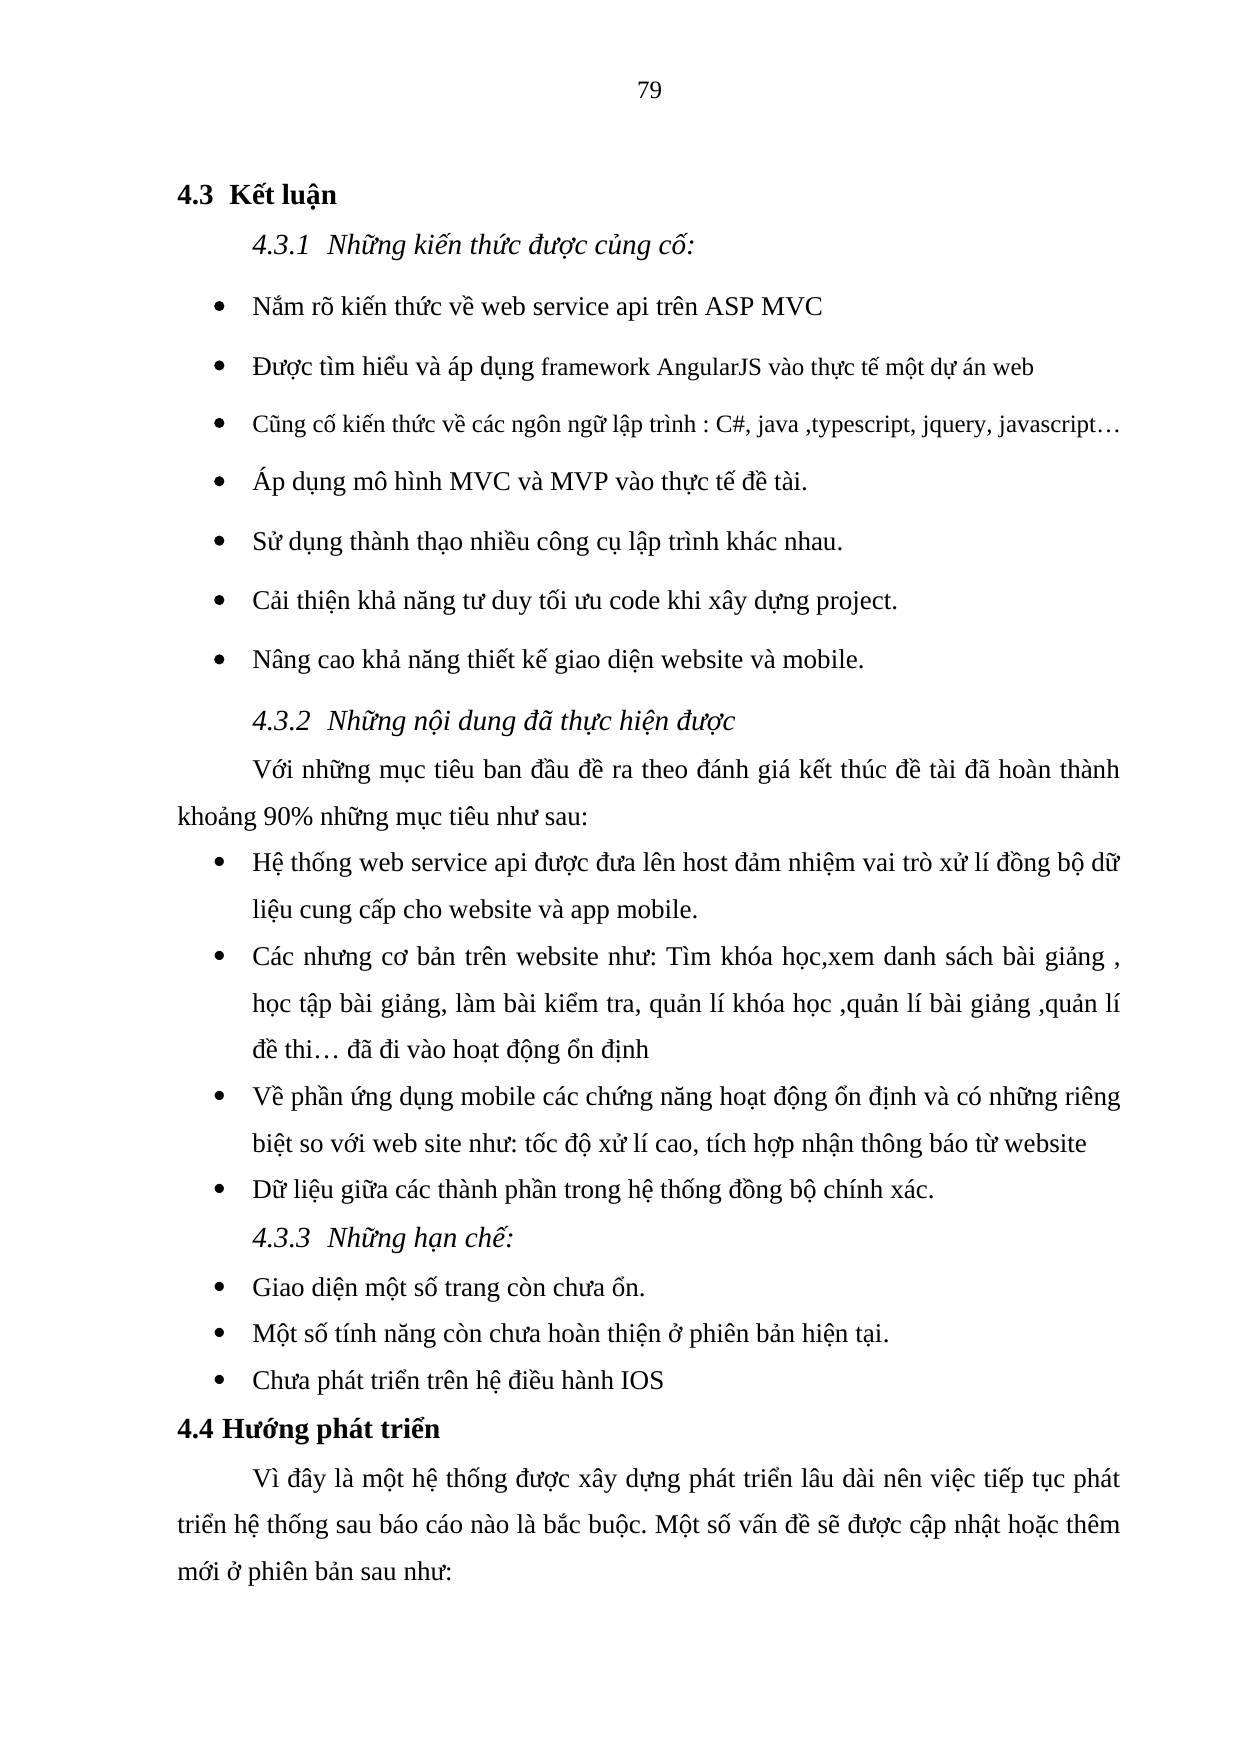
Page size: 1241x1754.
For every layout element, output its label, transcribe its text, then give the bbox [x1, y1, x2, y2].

list Những hạn chế: [252, 1220, 1122, 1254]
list Một số tính năng còn chưa hoàn thiện ở phiên bản hiện tại. [214, 1318, 1122, 1349]
list Áp dụng mô hình MVC và MVP vào thực tế đề tài. [214, 465, 1122, 497]
list Cải thiện khả năng tư duy tối ưu code khi xây dựng project. [214, 584, 1122, 615]
list Kết luận [177, 177, 1122, 211]
list Những kiến thức được củng cố: [252, 227, 1122, 261]
list Dữ liệu giữa các thành phần trong hệ thống đồng bộ chính xác. [214, 1173, 1122, 1205]
list Các nhưng cơ bản trên website như: Tìm khóa học,xem danh sách bài giảng , học tập bài giảng, làm bài kiểm tra, quản lí khóa học ,quản lí bài giảng ,quản lí đề thi… đã đi vào hoạt động ổn định [214, 940, 1122, 1064]
list Giao diện một số trang còn chưa ổn. [214, 1271, 1122, 1302]
list Cũng cố kiến thức về các ngôn ngữ lập trình : C#, java ,typescript, jquery, javascript… [214, 409, 1122, 438]
list Những nội dung đã thực hiện được [252, 703, 1122, 736]
list Về phần ứng dụng mobile các chứng năng hoạt động ổn định và có những riêng biệt so với web site như: tốc độ xử lí cao, tích hợp nhận thông báo từ website [214, 1080, 1122, 1158]
list Hệ thống web service api được đưa lên host đảm nhiệm vai trò xử lí đồng bộ dữ liệu cung cấp cho website và app mobile. [214, 847, 1122, 924]
list Sử dụng thành thạo nhiều công cụ lập trình khác nhau. [214, 525, 1122, 556]
list Vì đây là một hệ thống được xây dựng phát triển lâu dài nên việc tiếp tục phát triển hệ thống sau báo cáo nào là bắc buộc. Một số vấn đề sẽ được cập nhật hoặc thêm mới ở phiên bản sau như: [177, 1462, 1122, 1586]
list Chưa phát triển trên hệ điều hành IOS [214, 1364, 1122, 1396]
list Hướng phát triển [177, 1411, 1122, 1445]
list Được tìm hiểu và áp dụng framework AngularJS vào thực tế một dự án web [214, 350, 1122, 381]
list Với những mục tiêu ban đầu đề ra theo đánh giá kết thúc đề tài đã hoàn thành khoảng 90% những mục tiêu như sau: [177, 753, 1122, 831]
list Nâng cao khả năng thiết kế giao diện website và mobile. [214, 643, 1122, 675]
list Nắm rõ kiến thức về web service api trên ASP MVC [214, 290, 1122, 322]
